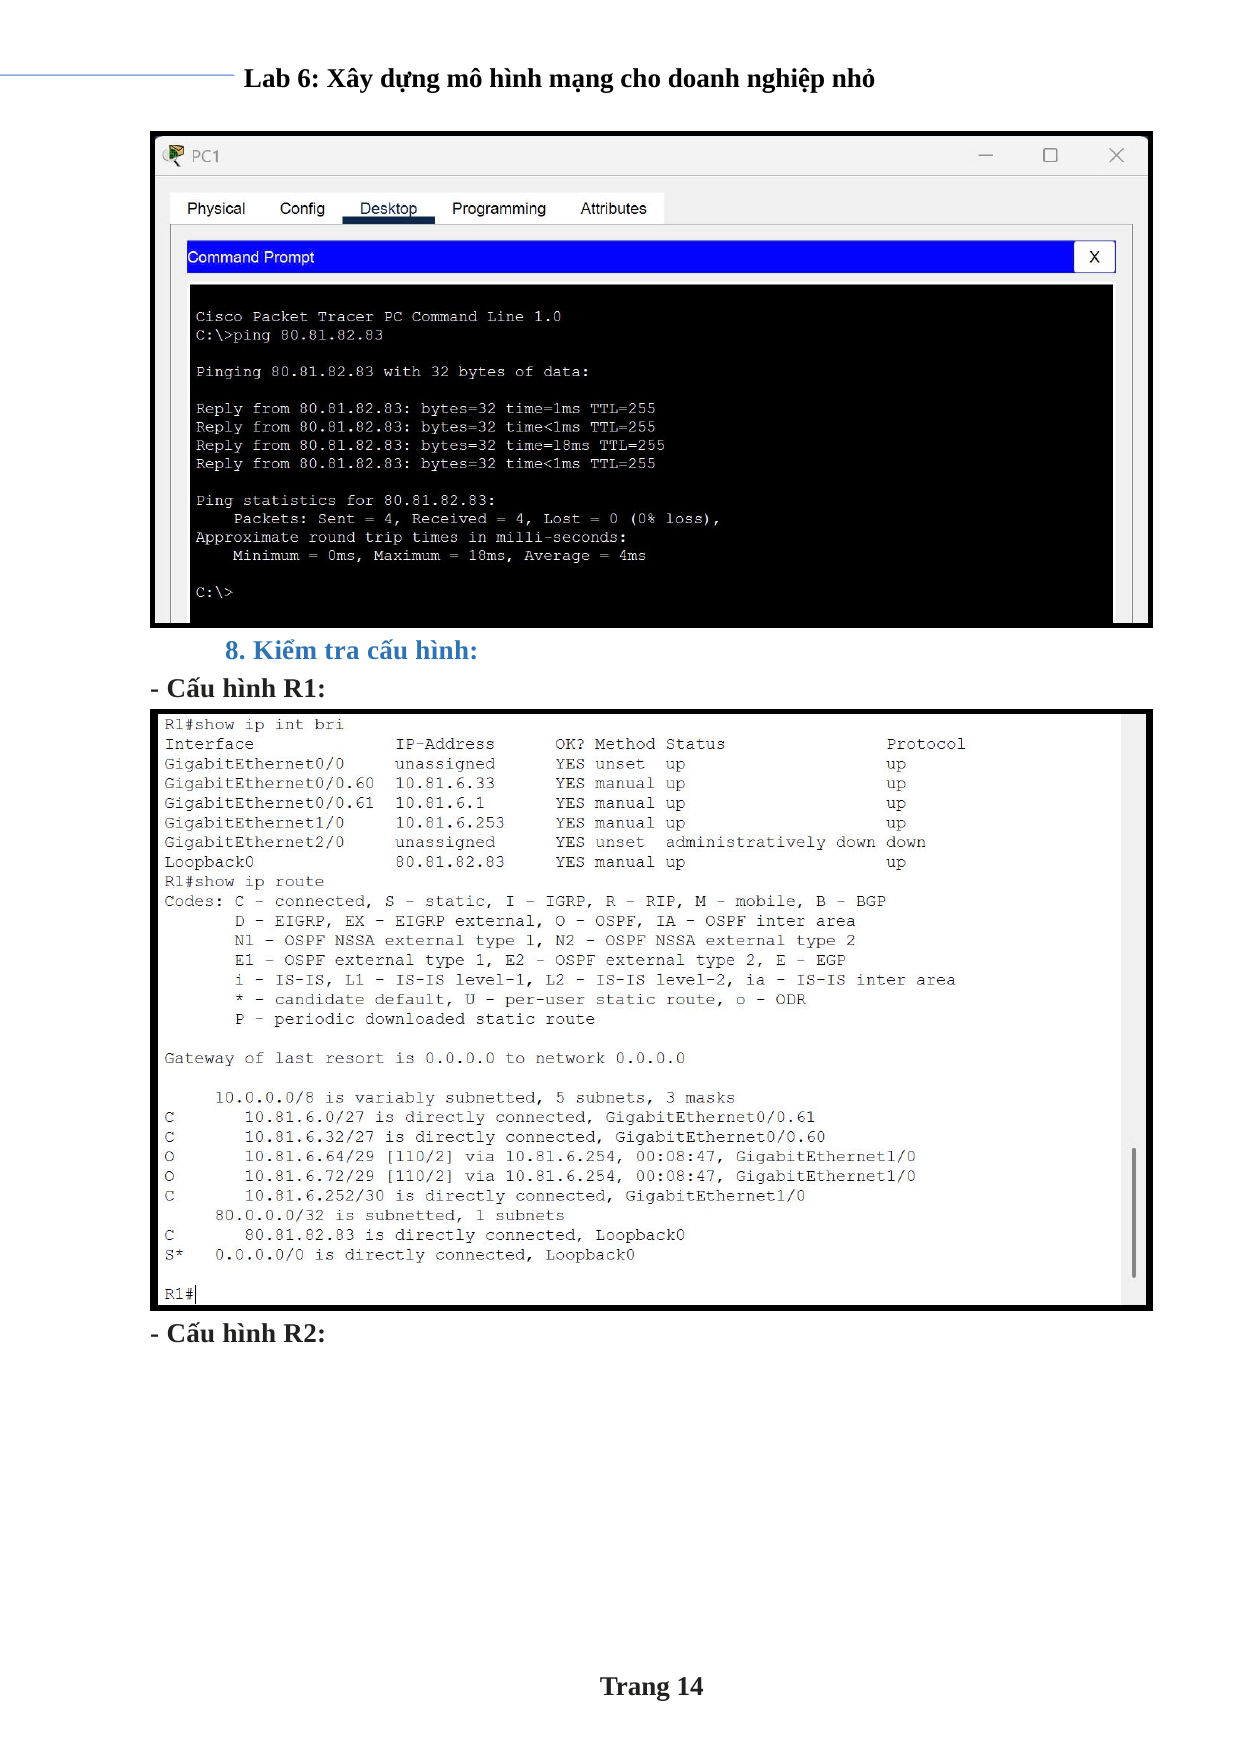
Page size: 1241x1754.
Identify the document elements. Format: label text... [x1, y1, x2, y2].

picture [155, 136, 1148, 623]
text - Cấu hình R1: [150, 672, 1153, 703]
picture [155, 714, 1148, 1306]
text 8. Kiểm tra cấu hình: [150, 634, 1153, 666]
text - Cấu hình R2: [150, 1317, 1153, 1348]
